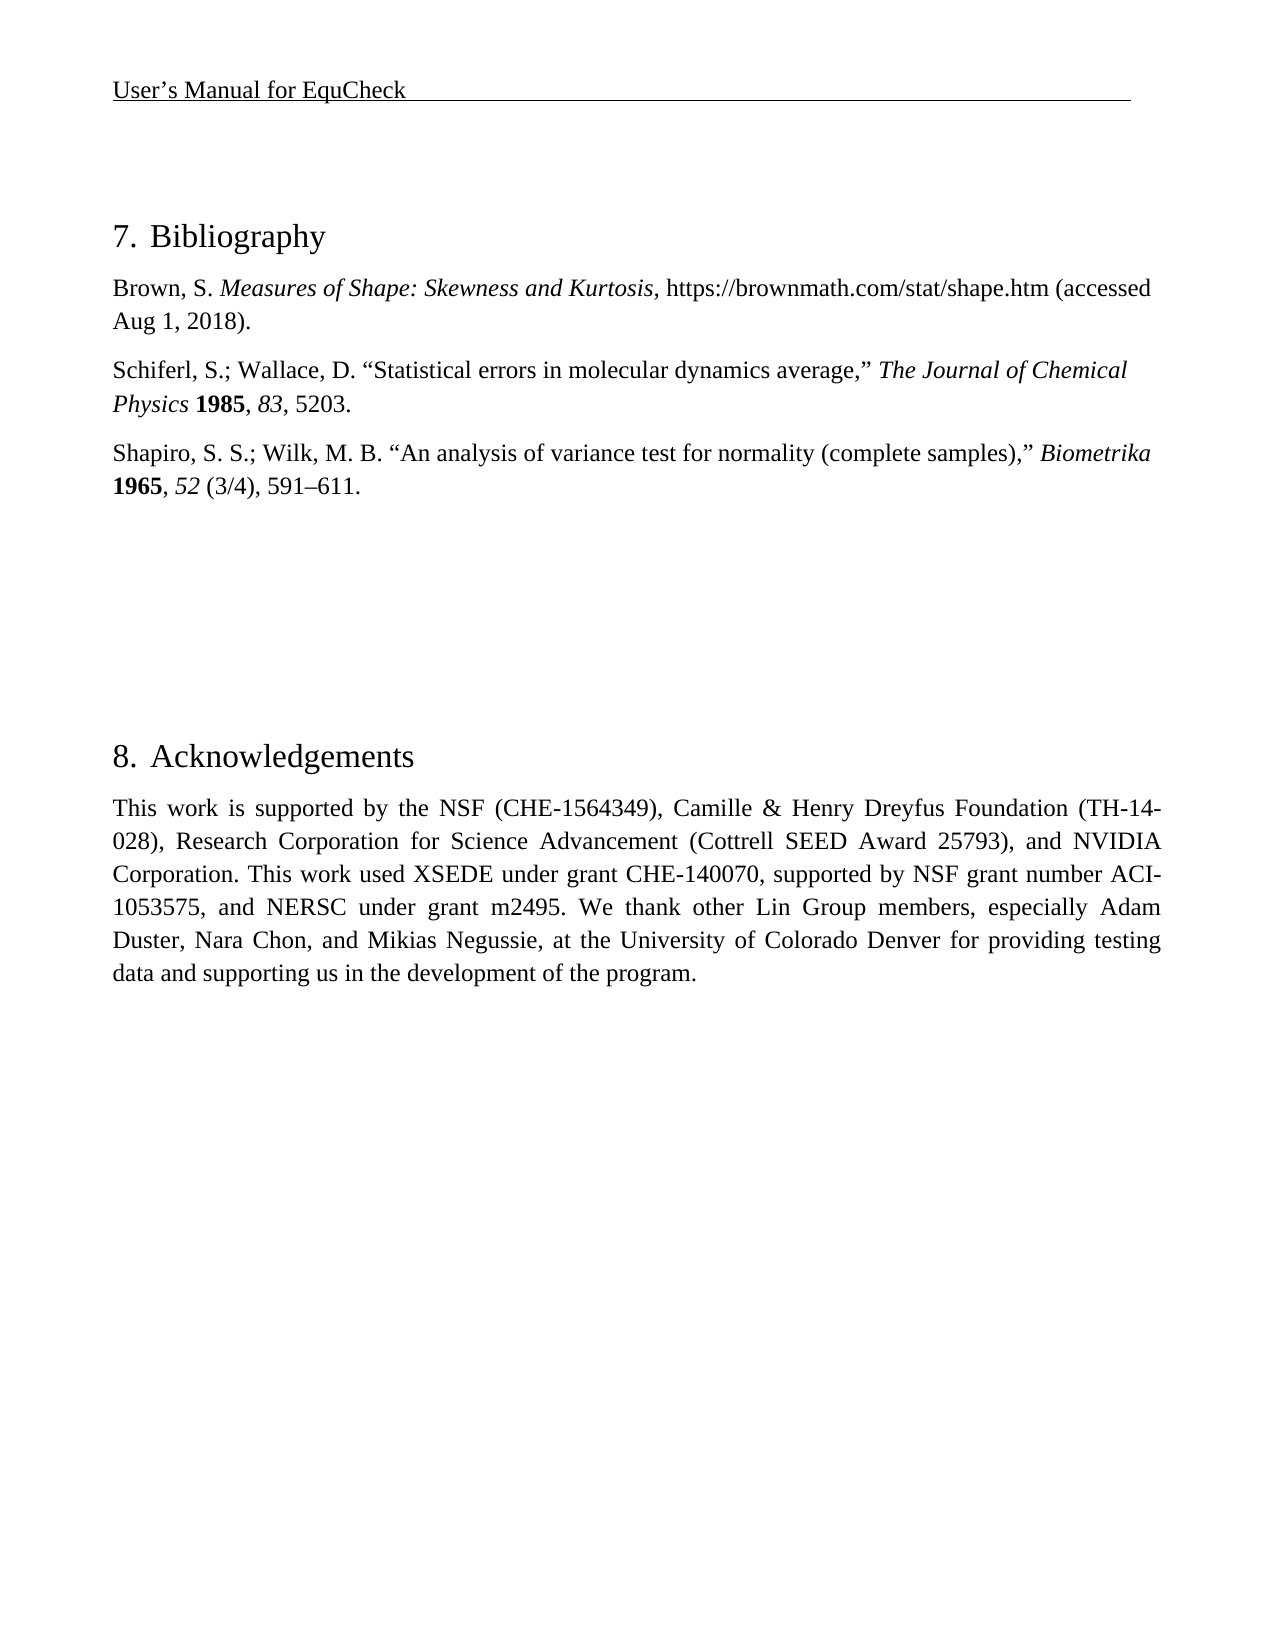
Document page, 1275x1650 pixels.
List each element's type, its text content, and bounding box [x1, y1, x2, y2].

text Schiferl, S.; Wallace, D. “Statistical errors in molecular dynamics average,” The Journal of Chemical Physics 1985, 83, 5203. [112, 356, 1162, 417]
text Shapiro, S. S.; Wilk, M. B. “An analysis of variance test for normality (complete samples),” Biometrika 1965, 52 (3/4), 591–611. [112, 438, 1162, 500]
subtitle Acknowledgements [112, 737, 1162, 775]
subtitle Bibliography [112, 216, 1162, 255]
text Brown, S. Measures of Shape: Skewness and Kurtosis, https://brownmath.com/stat/shape.htm (accessed Aug 1, 2018). [112, 273, 1162, 335]
text This work is supported by the NSF (CHE-1564349), Camille & Henry Dreyfus Foundation (TH-14-028), Research Corporation for Science Advancement (Cottrell SEED Award 25793), and NVIDIA Corporation. This work used XSEDE under grant CHE-140070, supported by NSF grant number ACI-1053575, and NERSC under grant m2495. We thank other Lin Group members, especially Adam Duster, Nara Chon, and Mikias Negussie, at the University of Colorado Denver for providing testing data and supporting us in the development of the program. [112, 793, 1162, 987]
